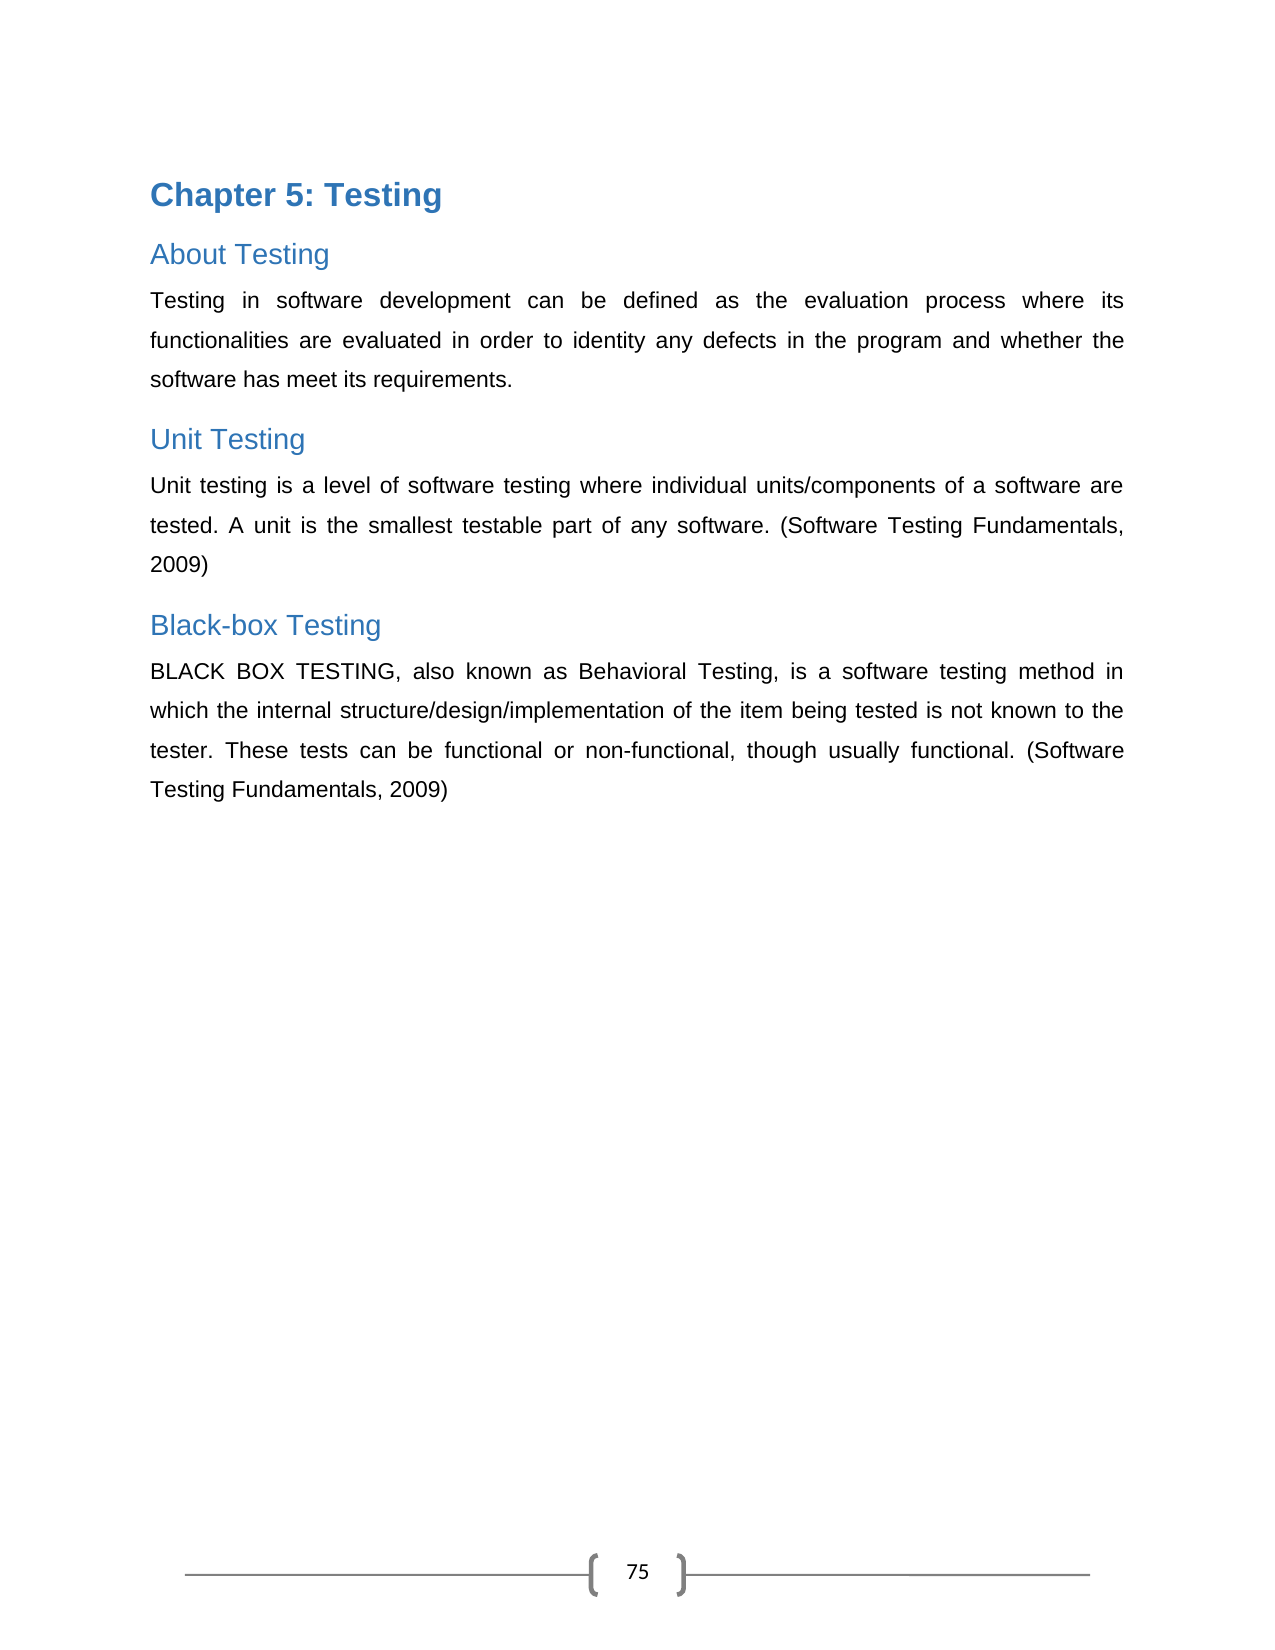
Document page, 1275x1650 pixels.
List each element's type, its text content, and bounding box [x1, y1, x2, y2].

text Unit testing is a level of software testing where individual units/components of a software are tested. A unit is the smallest testable part of any software. (Software Testing Fundamentals, 2009) [150, 472, 1125, 578]
text BLACK BOX TESTING, also known as Behavioral Testing, is a software testing method in which the internal structure/design/implementation of the item being tested is not known to the tester. These tests can be functional or non-functional, though usually functional. (Software Testing Fundamentals, 2009) [150, 658, 1125, 803]
text Black-box Testing [150, 608, 1125, 641]
text Unit Testing [150, 422, 1125, 456]
text Testing in software development can be defined as the evaluation process where its functionalities are evaluated in order to identity any defects in the program and whether the software has meet its requirements. [150, 287, 1125, 392]
text About Testing [150, 237, 1125, 270]
text Chapter 5: Testing [150, 175, 1125, 213]
